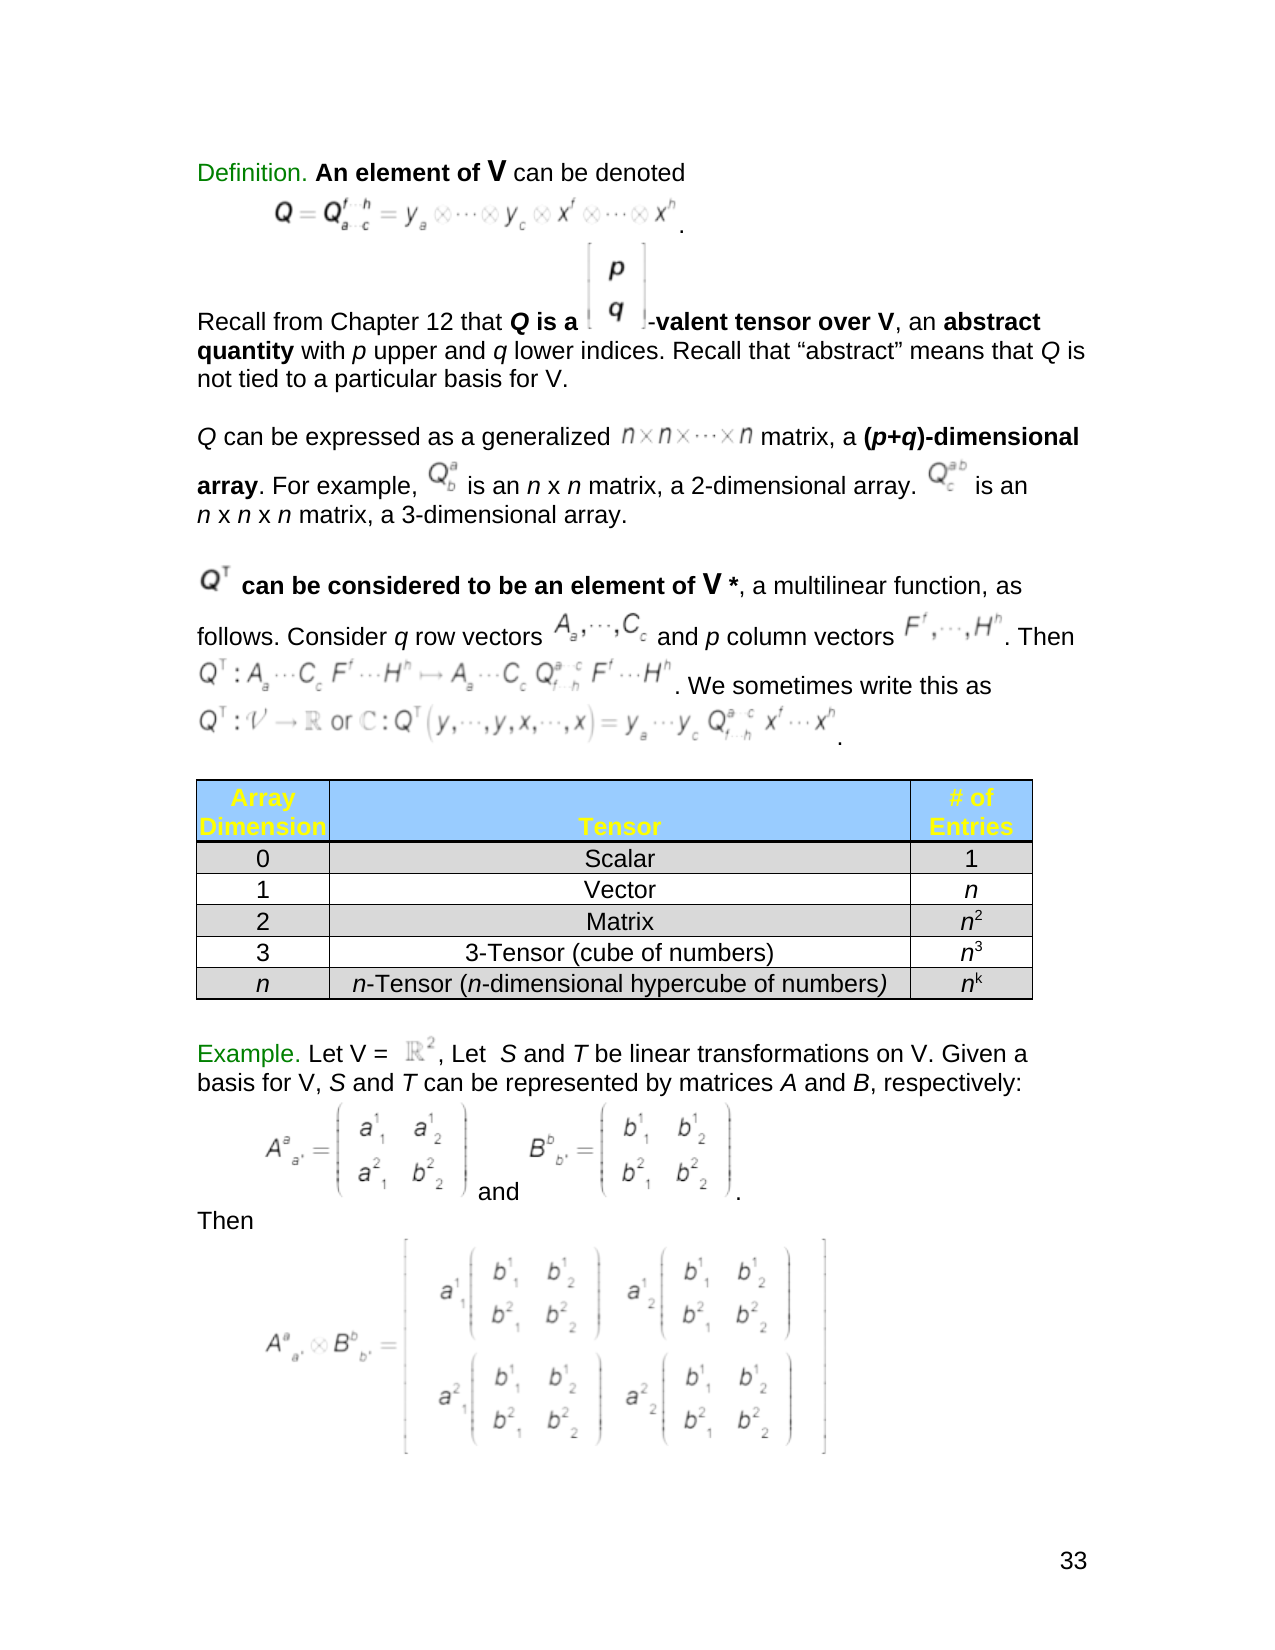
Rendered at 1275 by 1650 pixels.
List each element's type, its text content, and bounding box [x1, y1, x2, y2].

table_header Array Dimension [197, 781, 329, 840]
table_cell Scalar [330, 843, 910, 873]
table_cell 1 [911, 843, 1032, 873]
table_cell 1 [197, 874, 329, 904]
table_cell nk [911, 968, 1032, 998]
table_cell n2 [911, 905, 1032, 936]
table_cell Matrix [330, 905, 910, 936]
text Recall from Chapter 12 that Q is a -valent tensor over V, an abstract quantity with p upper and q lower indices. Recall that “abstract” means that Q is not tied to a particular basis for V. [197, 239, 1087, 393]
table_cell n3 [911, 937, 1032, 967]
text Example. Let V = , Let S and T be linear transformations on V. Given a basis for V, S and T can be represented by matrices A and B, respectively: [197, 1029, 1087, 1096]
table_cell 0 [197, 843, 329, 873]
table_cell Vector [330, 874, 910, 904]
text . [197, 190, 1087, 239]
table_header Tensor [330, 781, 910, 840]
table_header # of Entries [911, 781, 1032, 840]
text Then [197, 1206, 1087, 1235]
text and . [197, 1096, 1087, 1206]
text can be considered to be an element of V *, a multilinear function, as follows. Consider q row vectors and p column vectors . Then . We sometimes write this as . [197, 557, 1087, 751]
text Q can be expressed as a generalized matrix, a (p+q)-dimensional array. For example, is an n x n matrix, a 2-dimensional array. is an n x n x n matrix, a 3-dimensional array. [197, 422, 1087, 528]
text Definition. An element of V can be denoted [197, 150, 1087, 190]
table_cell n-Tensor (n-dimensional hypercube of numbers) [330, 968, 910, 998]
table_cell 3 [197, 937, 329, 967]
table_cell 2 [197, 905, 329, 936]
table_cell n [911, 874, 1032, 904]
table_cell n [197, 968, 329, 998]
table_cell 3-Tensor (cube of numbers) [330, 937, 910, 967]
